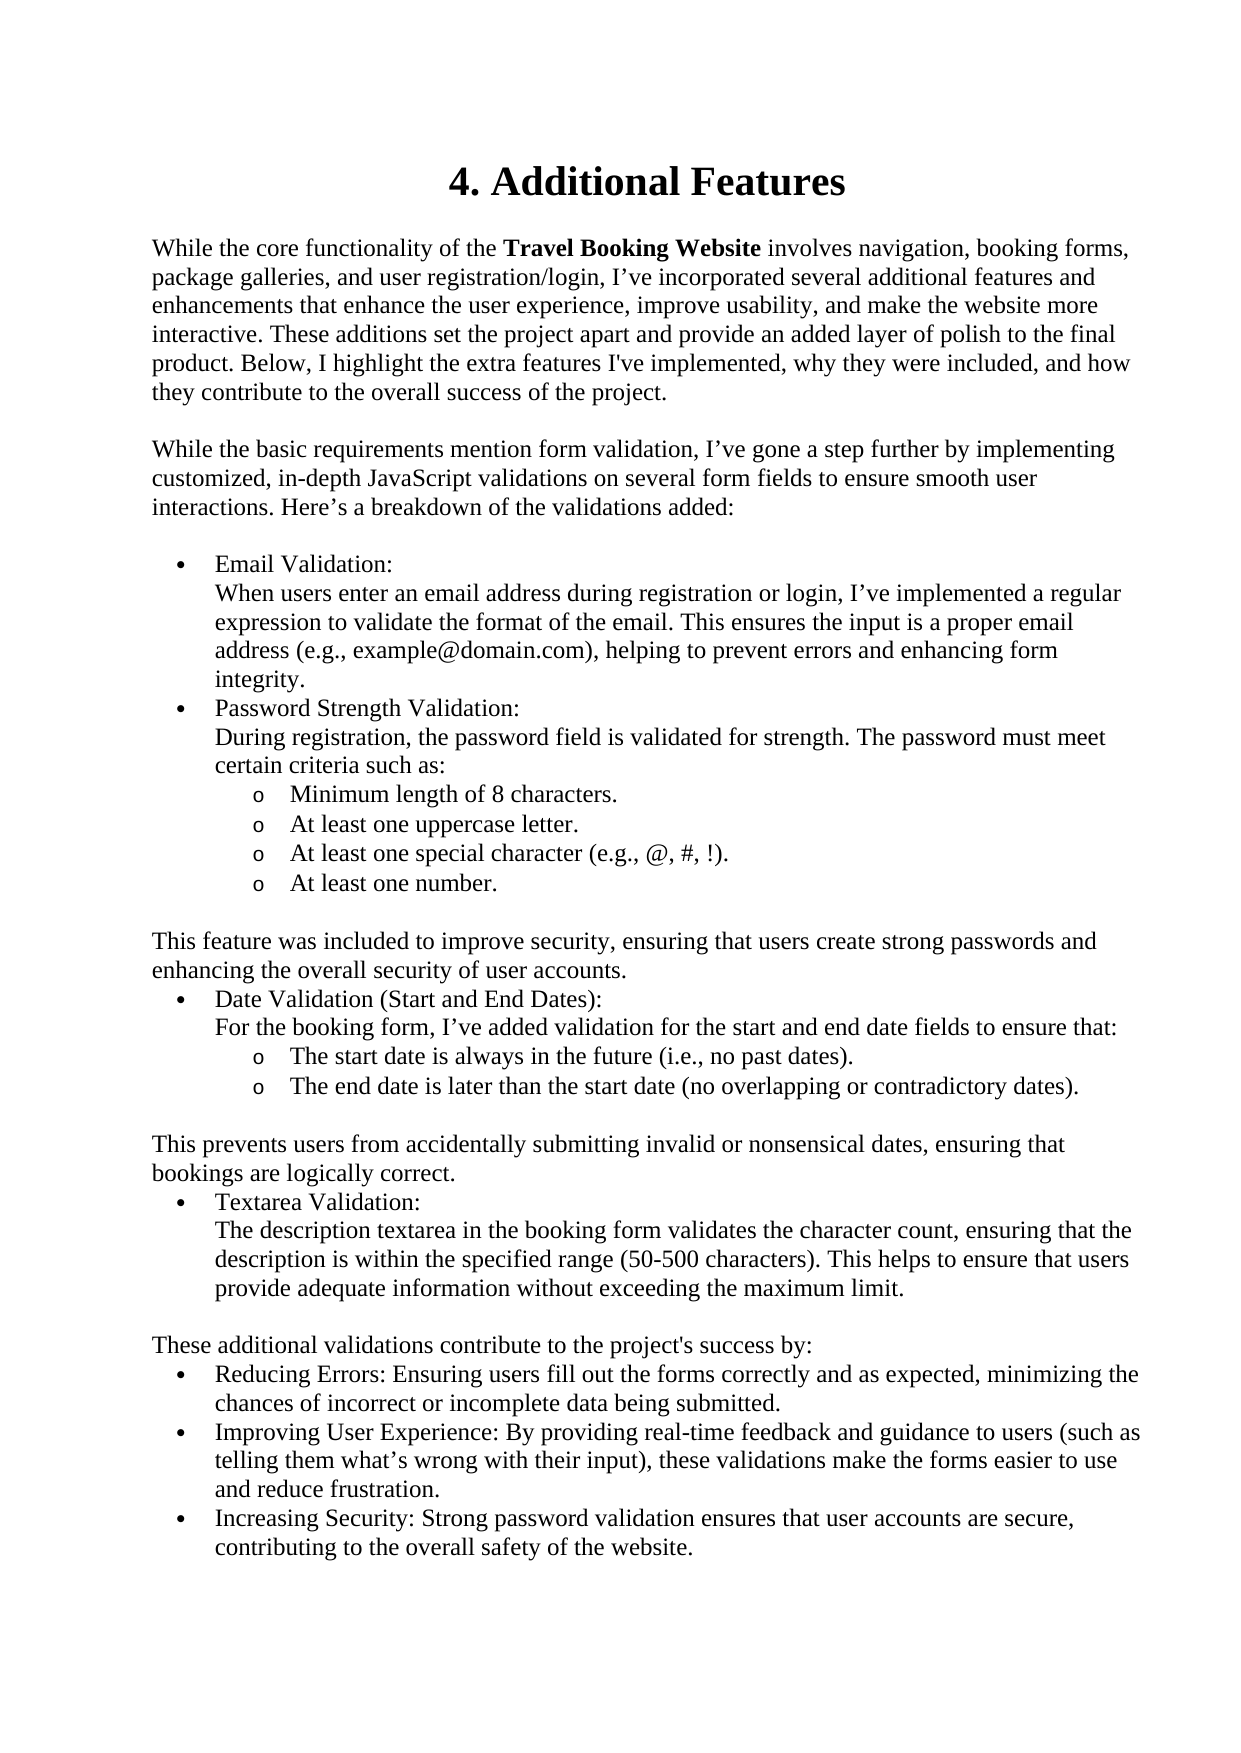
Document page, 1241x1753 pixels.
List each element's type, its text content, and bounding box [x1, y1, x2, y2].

list At least one number. [252, 868, 1143, 897]
list Improving User Experience: By providing real-time feedback and guidance to users (such as telling them what’s wrong with their input), these validations make the forms easier to use and reduce frustration. [177, 1417, 1143, 1503]
text These additional validations contribute to the project's success by: [152, 1330, 1143, 1359]
text 4. Additional Features [152, 156, 1143, 204]
text While the basic requirements mention form validation, I’ve gone a step further by implementing customized, in-depth JavaScript validations on several form fields to ensure smooth user interactions. Here’s a breakdown of the validations added: [152, 434, 1143, 520]
list Password Strength Validation: During registration, the password field is validated for strength. The password must meet certain criteria such as: [177, 693, 1143, 779]
list Textarea Validation: The description textarea in the booking form validates the character count, ensuring that the description is within the specified range (50-500 characters). This helps to ensure that users provide adequate information without exceeding the maximum limit. [177, 1187, 1143, 1302]
text While the core functionality of the Travel Booking Website involves navigation, booking forms, package galleries, and user registration/login, I’ve incorporated several additional features and enhancements that enhance the user experience, improve usability, and make the website more interactive. These additions set the project apart and provide an added layer of polish to the final product. Below, I highlight the extra features I've implemented, why they were included, and how they contribute to the overall success of the project. [152, 233, 1143, 405]
list The start date is always in the future (i.e., no past dates). [252, 1041, 1143, 1071]
text This prevents users from accidentally submitting invalid or nonsensical dates, ensuring that bookings are logically correct. [152, 1129, 1143, 1187]
list At least one uppercase letter. [252, 809, 1143, 838]
text This feature was included to improve security, ensuring that users create strong passwords and enhancing the overall security of user accounts. [152, 926, 1143, 984]
list Date Validation (Start and End Dates): For the booking form, I’ve added validation for the start and end date fields to ensure that: [177, 984, 1143, 1041]
list Minimum length of 8 characters. [252, 779, 1143, 809]
list Email Validation: When users enter an email address during registration or login, I’ve implemented a regular expression to validate the format of the email. This ensures the input is a proper email address (e.g., example@domain.com), helping to prevent errors and enhancing form integrity. [177, 549, 1143, 693]
list At least one special character (e.g., @, #, !). [252, 838, 1143, 868]
list Reducing Errors: Ensuring users fill out the forms correctly and as expected, minimizing the chances of incorrect or incomplete data being submitted. [177, 1359, 1143, 1417]
list Increasing Security: Strong password validation ensures that user accounts are secure, contributing to the overall safety of the website. [177, 1503, 1143, 1560]
list The end date is later than the start date (no overlapping or contradictory dates). [252, 1071, 1143, 1100]
